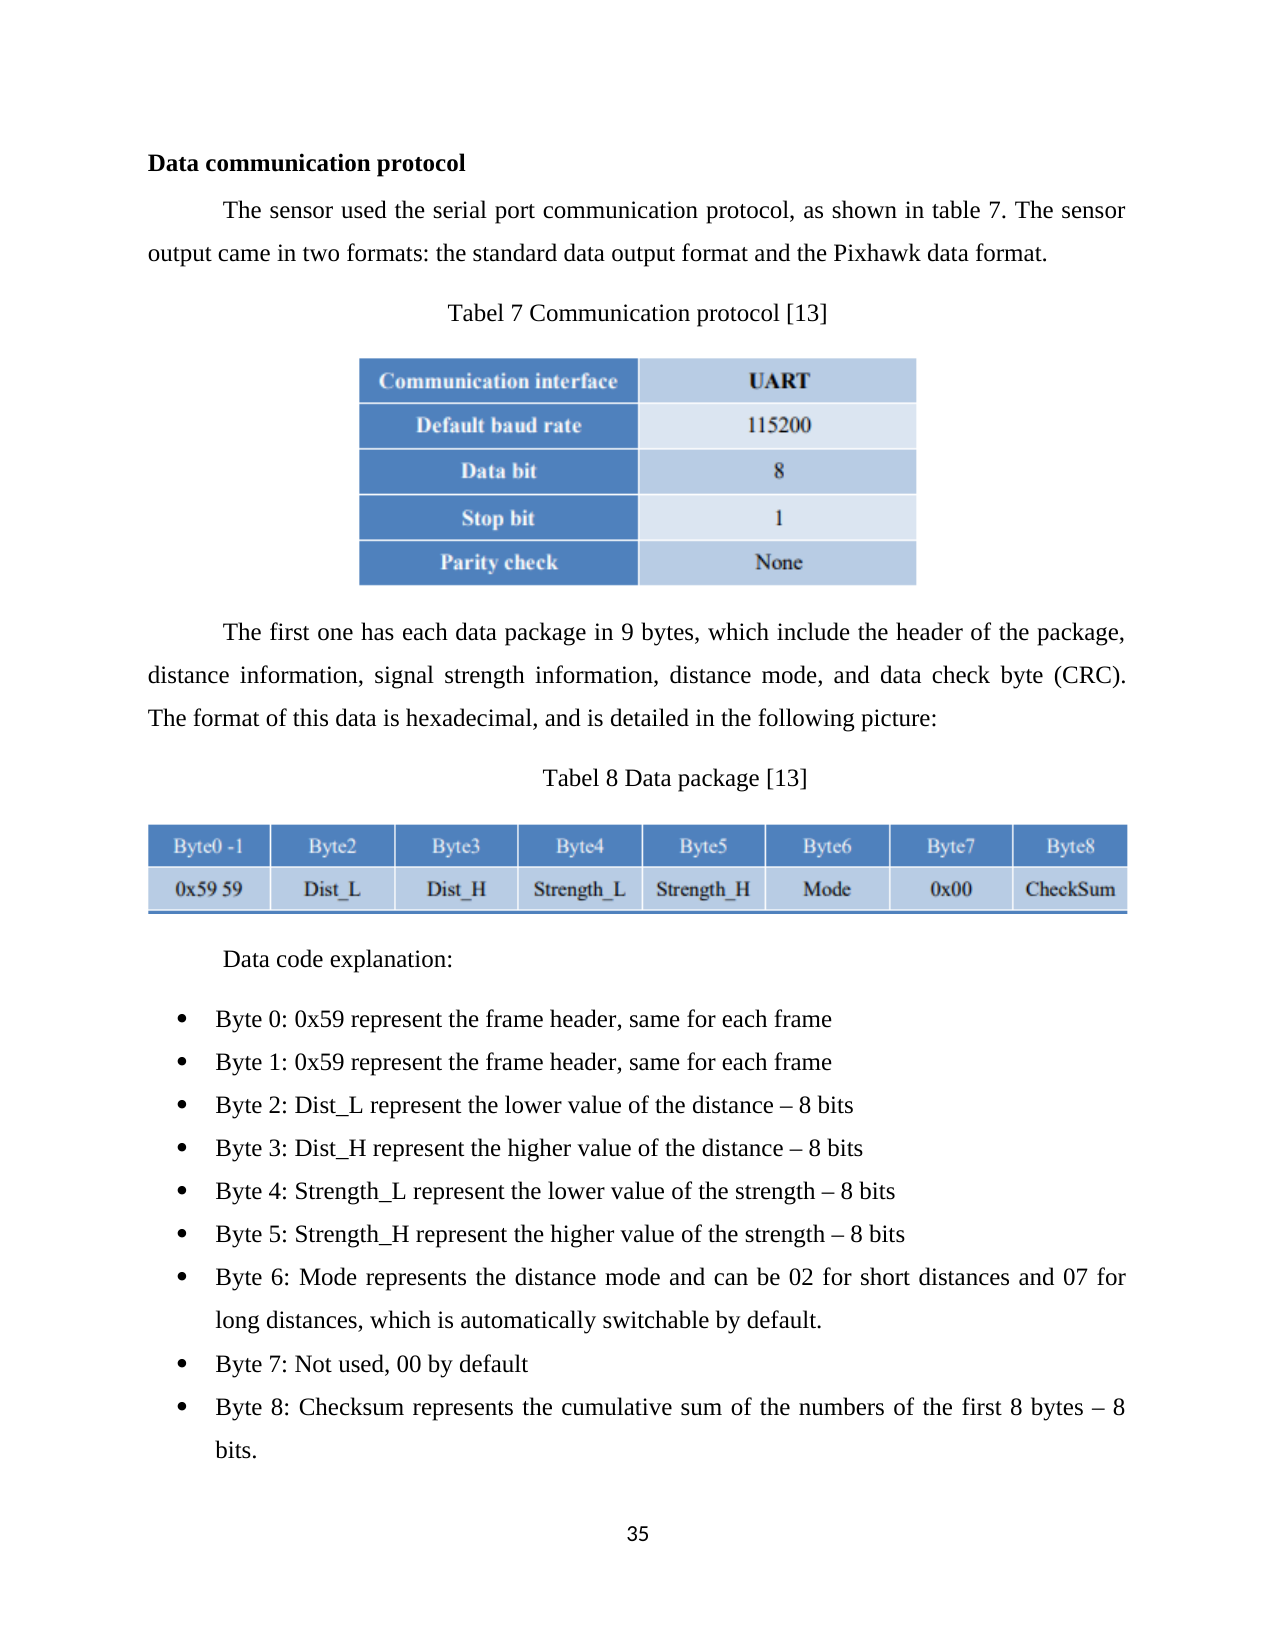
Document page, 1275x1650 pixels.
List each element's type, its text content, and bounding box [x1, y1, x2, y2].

picture [147, 822, 1128, 914]
picture [358, 358, 917, 587]
list Byte 3: Dist_H represent the higher value of the distance – 8 bits [178, 1133, 1127, 1162]
list Byte 8: Checksum represents the cumulative sum of the numbers of the first 8 bytes – 8 bits. [178, 1392, 1127, 1464]
text Data communication protocol [148, 148, 1127, 176]
list Byte 1: 0x59 represent the frame header, same for each frame [178, 1047, 1127, 1076]
list Byte 2: Dist_L represent the lower value of the distance – 8 bits [178, 1090, 1127, 1119]
text The first one has each data package in 9 bytes, which include the header of the package, distance information, signal strength information, distance mode, and data check byte (CRC). The format of this data is hexadecimal, and is detailed in the following picture: [148, 617, 1127, 732]
text The sensor used the serial port communication protocol, as shown in table 7. The sensor output came in two formats: the standard data output format and the Pixhawk data format. [148, 195, 1127, 267]
text Tabel 7 Communication protocol [13] [148, 298, 1127, 327]
list Byte 0: 0x59 represent the frame header, same for each frame [178, 1004, 1127, 1032]
list Byte 5: Strength_H represent the higher value of the strength – 8 bits [178, 1219, 1127, 1248]
list Byte 4: Strength_L represent the lower value of the strength – 8 bits [178, 1176, 1127, 1205]
list Byte 6: Mode represents the distance mode and can be 02 for short distances and 07 for long distances, which is automatically switchable by default. [178, 1262, 1127, 1334]
text Tabel 8 Data package [13] [148, 763, 1127, 792]
list Byte 7: Not used, 00 by default [178, 1349, 1127, 1377]
text Data code explanation: [148, 944, 1127, 973]
